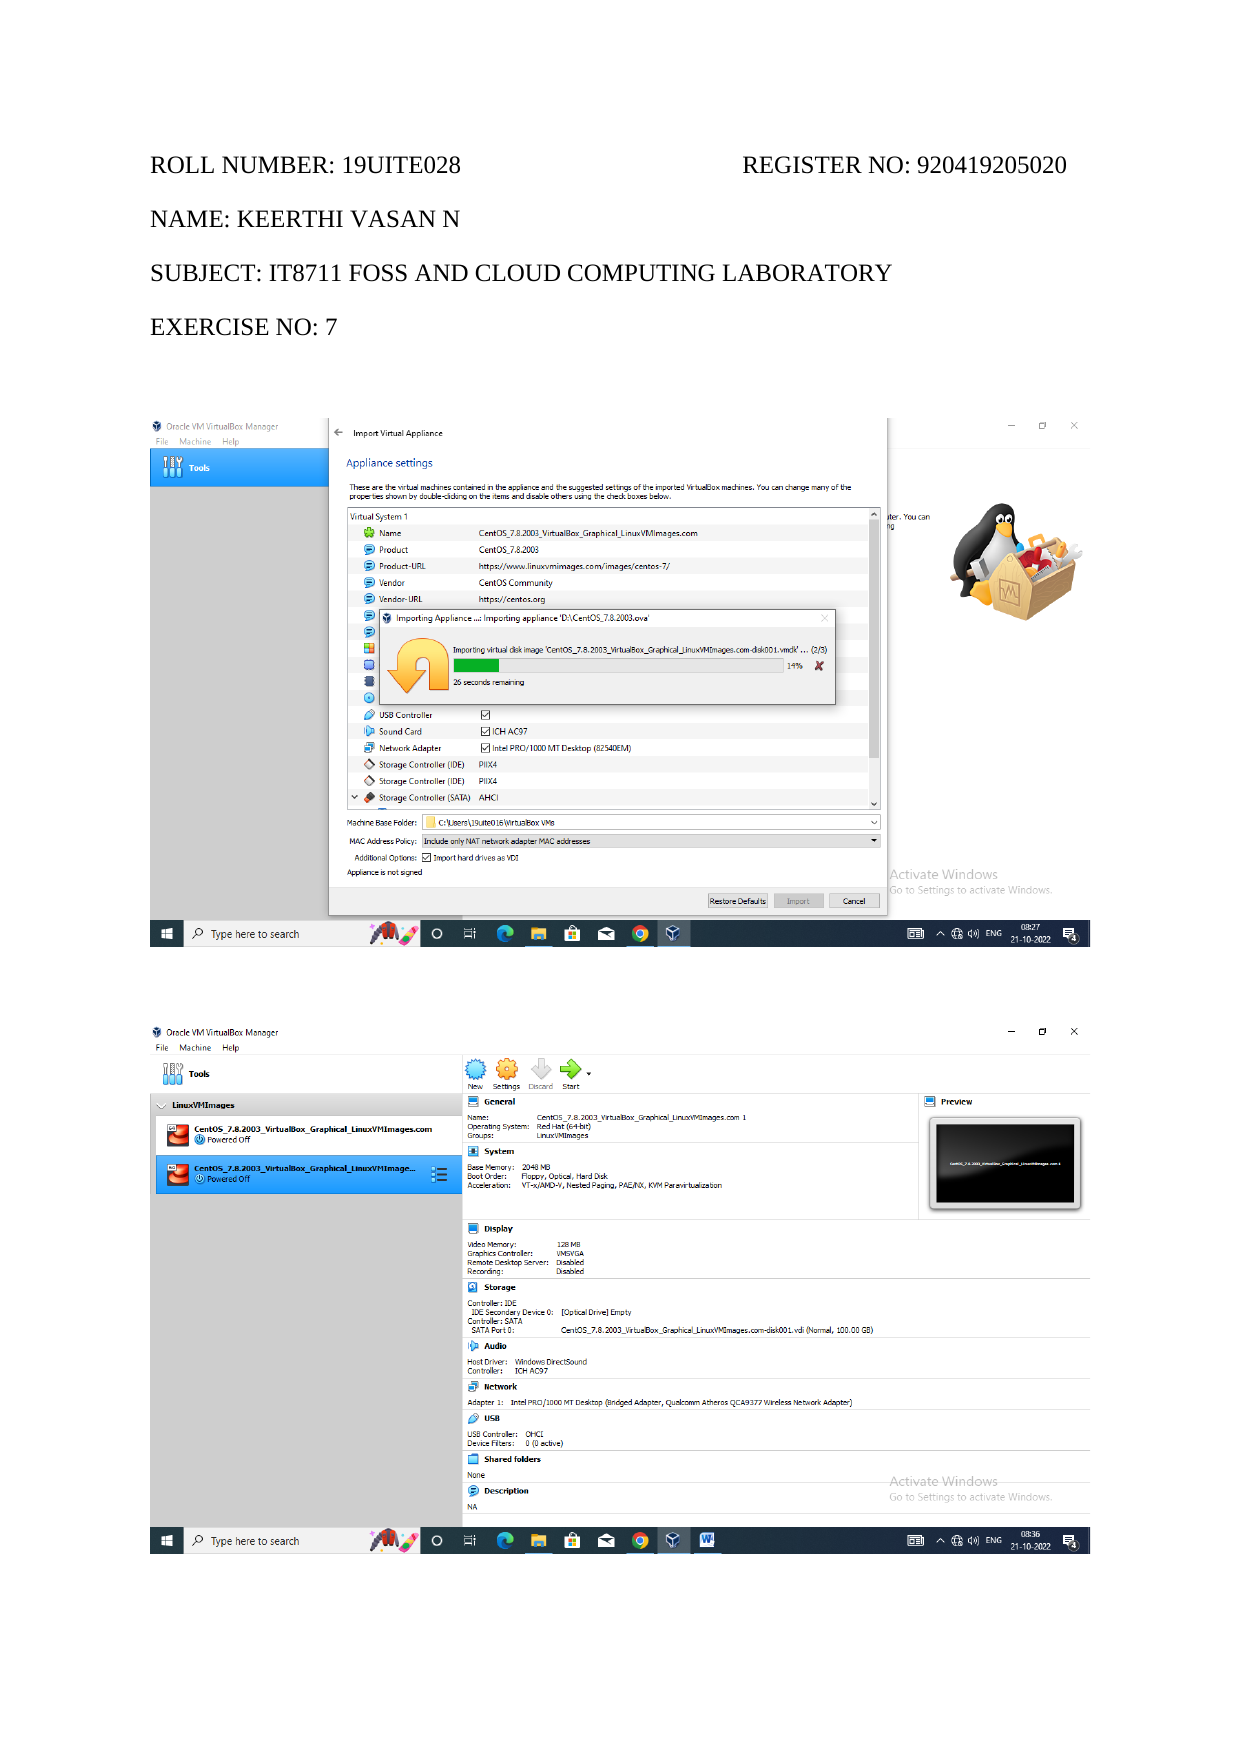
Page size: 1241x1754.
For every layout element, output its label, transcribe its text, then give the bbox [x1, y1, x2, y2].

text ROLL NUMBER: 19UITE028 REGISTER NO: 920419205020 [150, 150, 1090, 179]
picture [150, 1025, 1091, 1554]
text NAME: KEERTHI VASAN N [150, 204, 1090, 233]
picture [150, 418, 1091, 947]
text SUBJECT: IT8711 FOSS AND CLOUD COMPUTING LABORATORY [150, 258, 1090, 286]
text EXERCISE NO: 7 [150, 312, 1090, 340]
